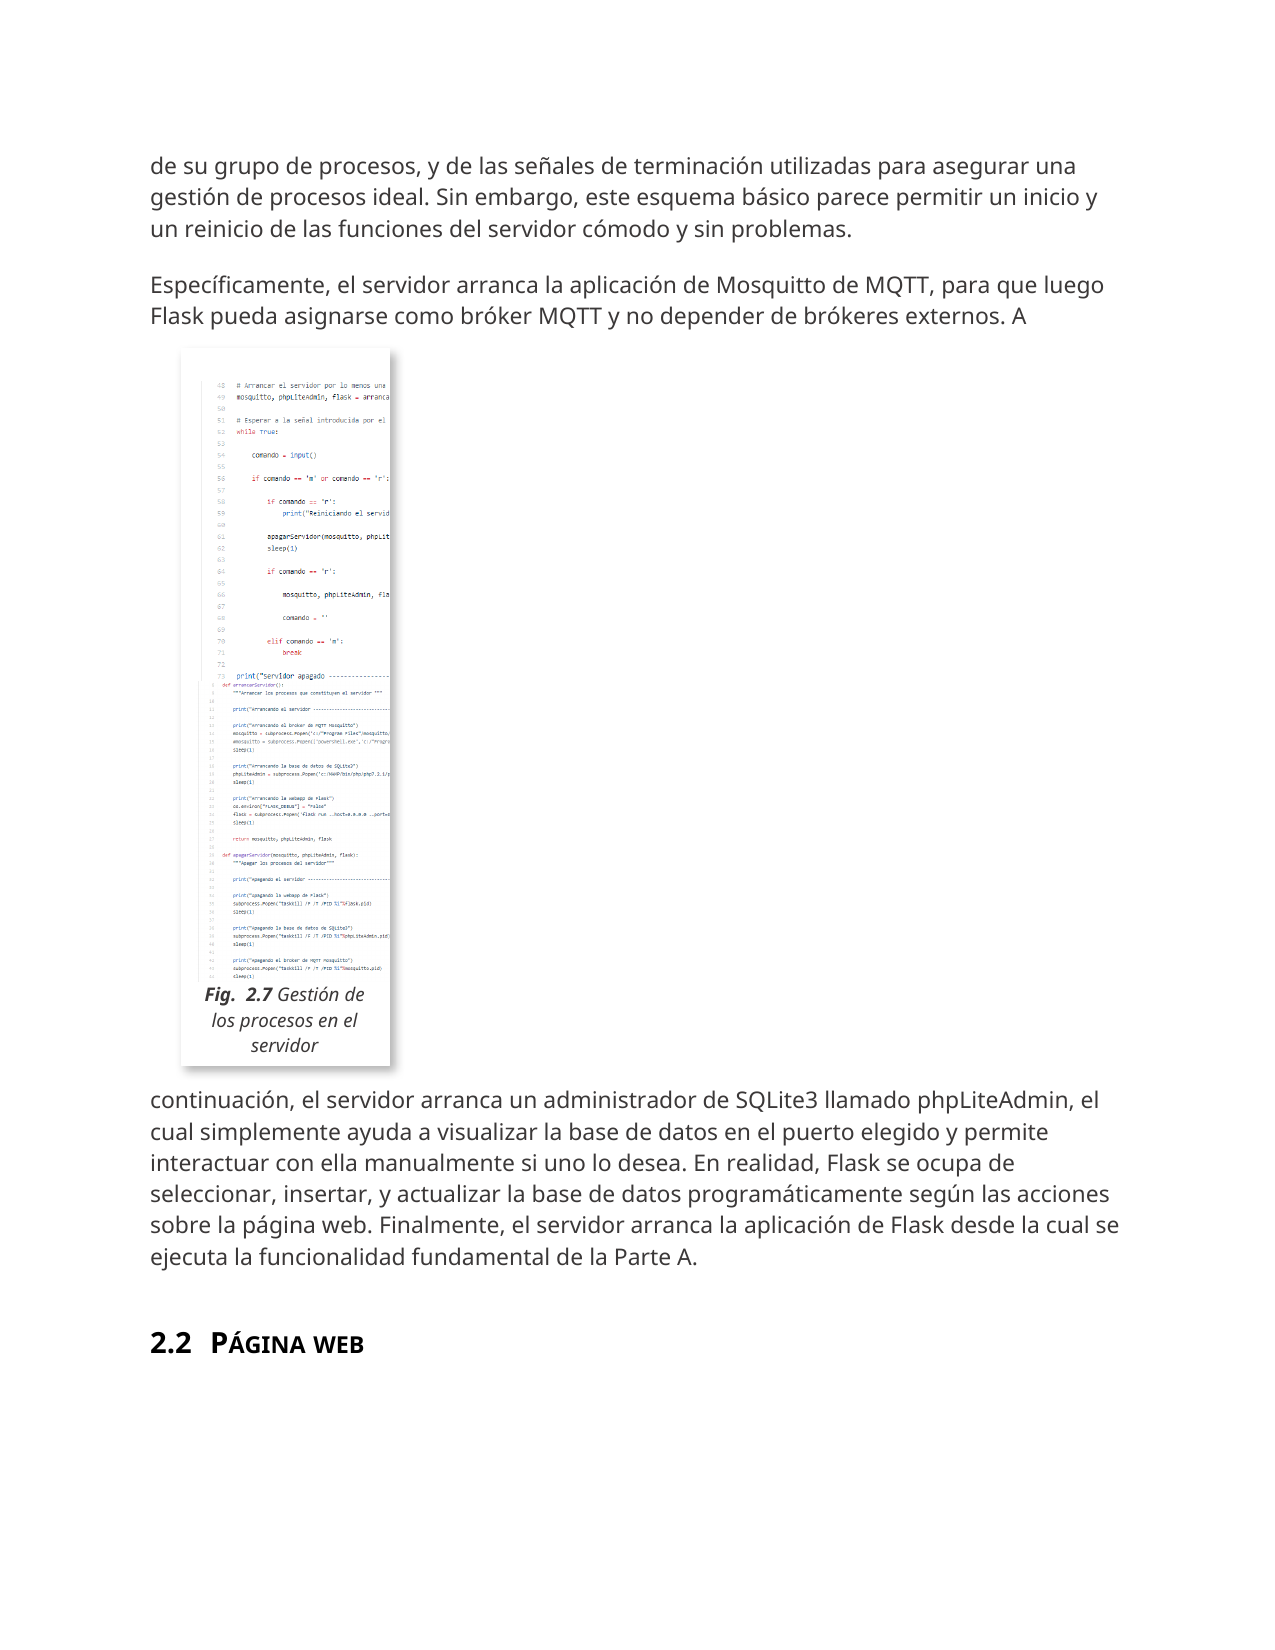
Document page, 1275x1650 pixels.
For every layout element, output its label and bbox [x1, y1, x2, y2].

picture [196, 381, 390, 982]
